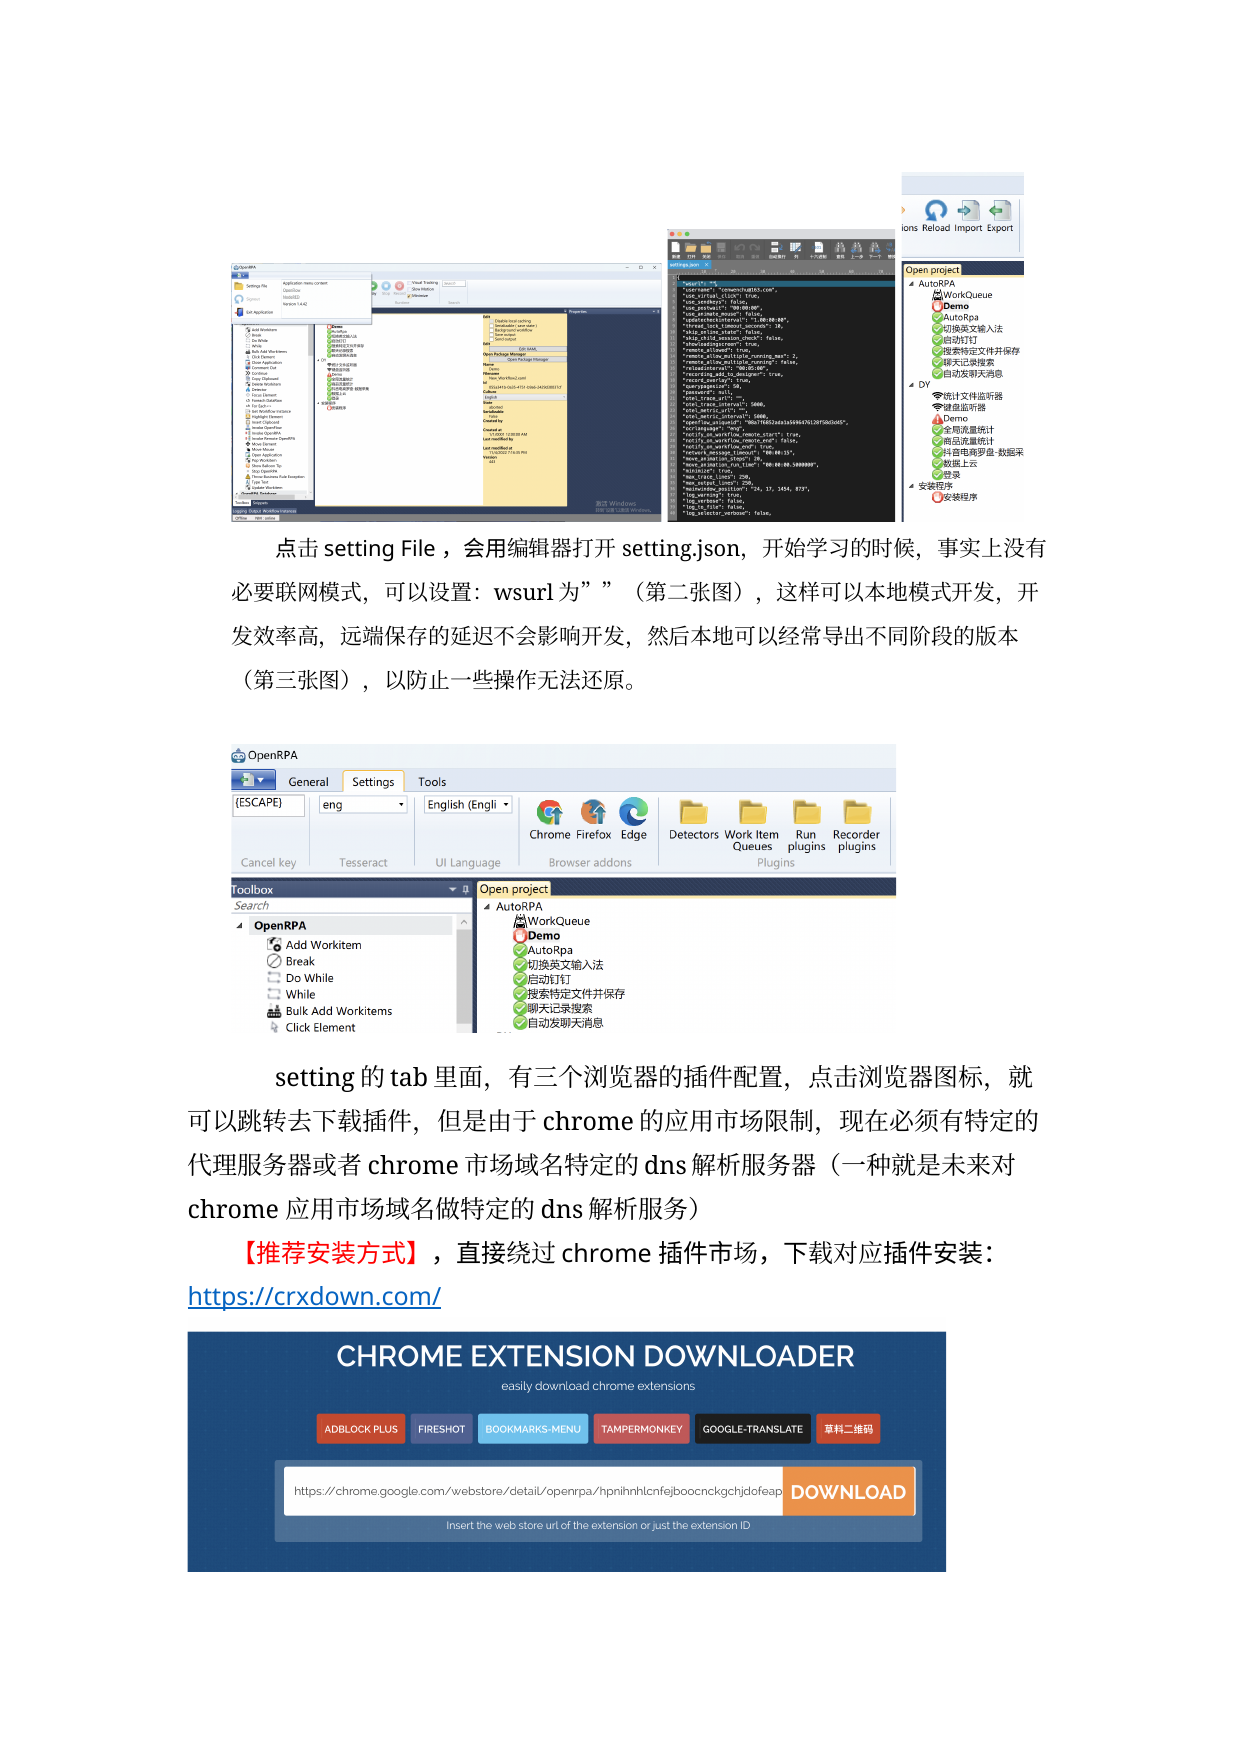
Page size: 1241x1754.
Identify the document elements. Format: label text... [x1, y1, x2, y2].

text https://crxdown.com/ [187, 1273, 1053, 1318]
text 【推荐安装方式】，直接绕过chrome 插件市场，下载对应插件安装： [187, 1229, 1053, 1273]
text 点击 setting File ，会用编辑器打开 setting.json，开始学习的时候，事实上没有必要联网模式，可以设置：wsurl为””（第二张图），这样可以本地模式开发，开发效率高，远端保存的延迟不会影响开发，然后本地可以经常导出不同阶段的版本（第三张图），以防止一些操作无法还原。 [231, 524, 1053, 701]
picture [231, 263, 662, 522]
picture [231, 744, 897, 1033]
text setting的tab里面，有三个浏览器的插件配置，点击浏览器图标，就可以跳转去下载插件，但是由于chrome的应用市场限制，现在必须有特定的代理服务器或者chrome市场域名特定的dns解析服务器（一种就是未来对chrome 应用市场域名做特定的dns解析服务） [187, 1053, 1053, 1229]
picture [187, 1317, 947, 1572]
picture [667, 229, 896, 522]
picture [901, 172, 1024, 522]
